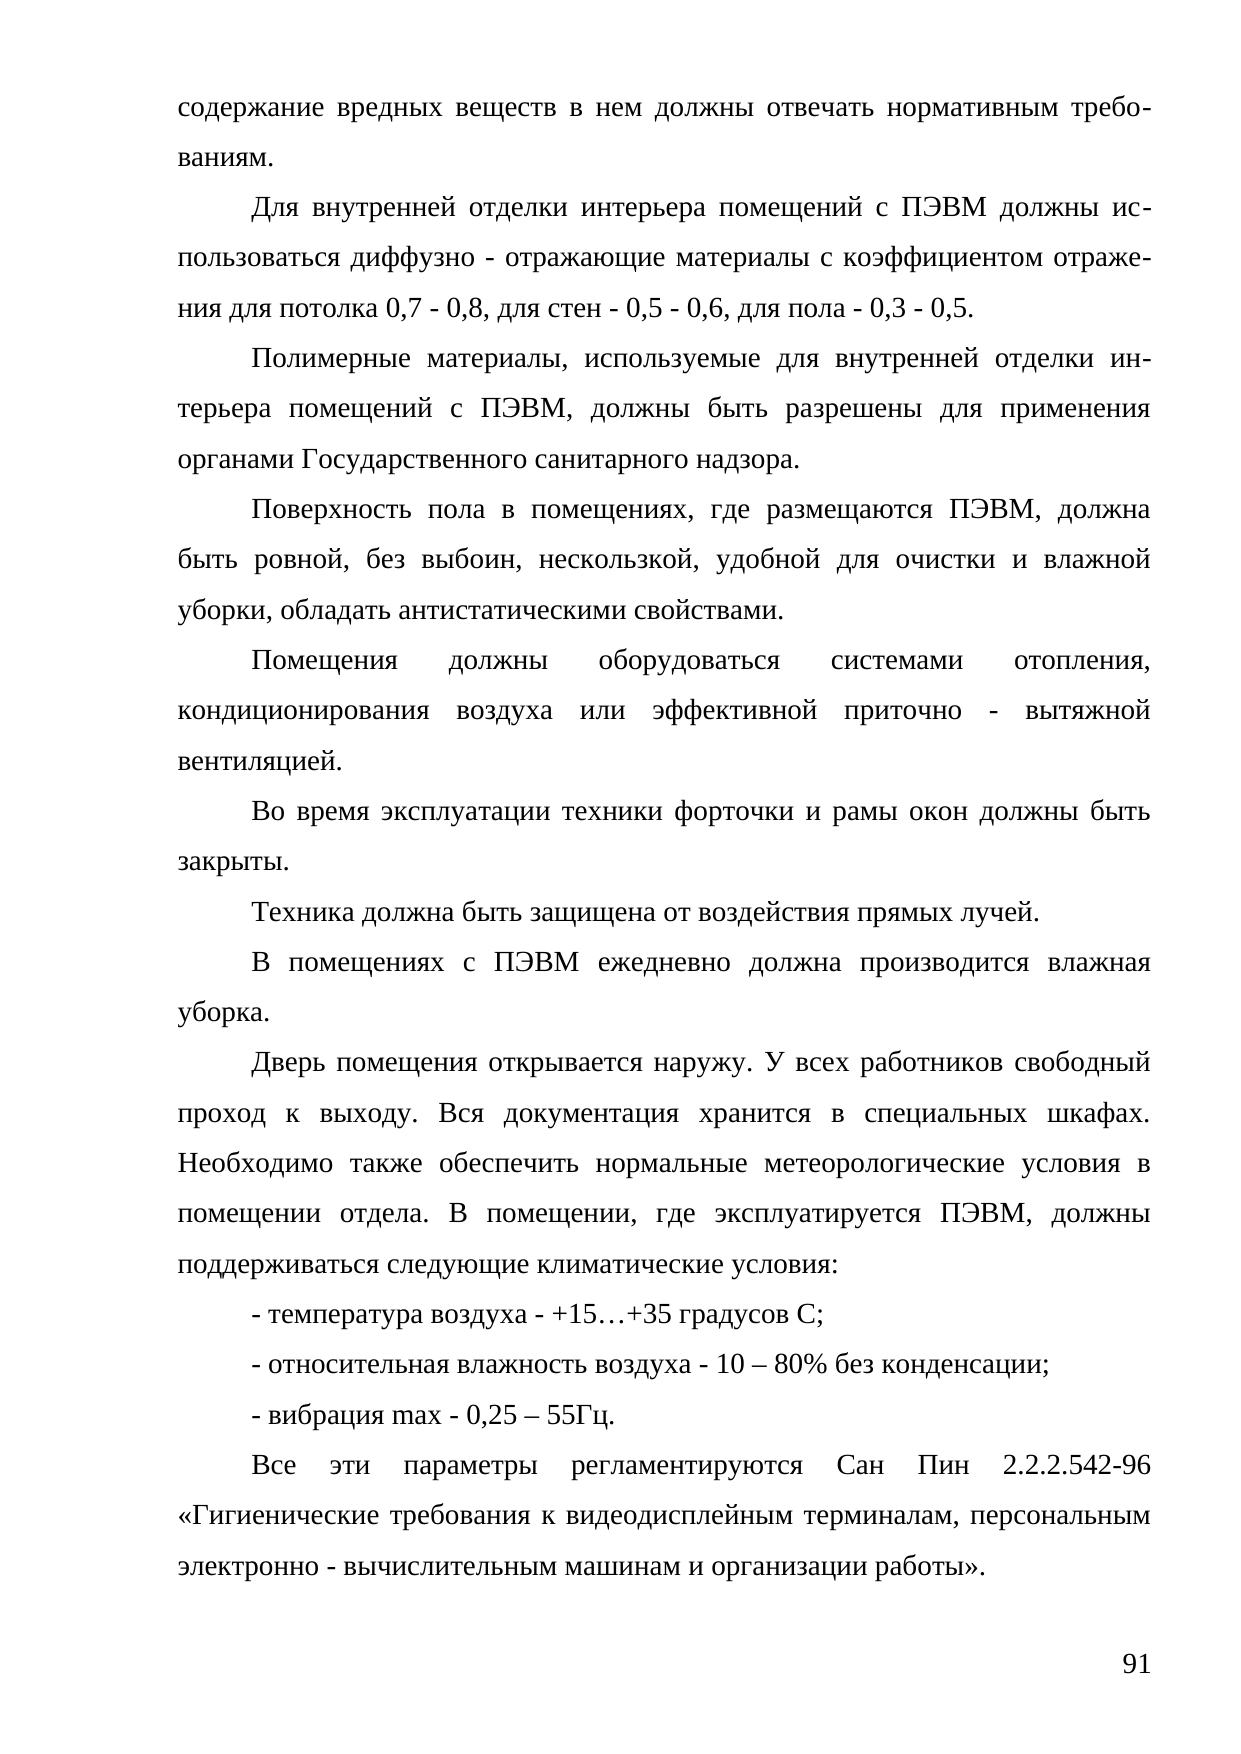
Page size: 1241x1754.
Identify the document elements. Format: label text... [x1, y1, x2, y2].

text Дверь помещения открывается наружу. У всех работников свободный проход к выходу. Вся документация хранится в специальных шкафах. Необходимо также обеспечить нормальные метеорологические условия в помещении отдела. В помещении, где эксплуатируется ПЭВМ, должны поддерживаться следующие климатические условия: [177, 1044, 1152, 1279]
text Все эти параметры регламентируются Сан Пин 2.2.2.542-96 «Гигиенические требования к видеодисплейным терминалам, персональным электронно - вычислительным машинам и организации работы». [177, 1447, 1152, 1581]
text В помещениях с ПЭВМ ежедневно должна производится влажная уборка. [177, 944, 1152, 1028]
text Помещения должны оборудоваться системами отопления, кондиционирования воздуха или эффективной приточно - вытяжной вентиляцией. [177, 642, 1152, 776]
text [177, 89, 1152, 172]
text Для внутренней отделки интерьера помещений с ПЭВМ должны использоваться диффузно - отражающие материалы с коэффициентом отражения для потолка 0,7 - 0,8, для стен - 0,5 - 0,6, для пола - 0,3 - 0,5. [177, 189, 1152, 323]
text Полимерные материалы, используемые для внутренней отделки интерьера помещений с ПЭВМ, должны быть разрешены для применения органами Государственного санитарного надзора. [177, 340, 1152, 474]
text Поверхность пола в помещениях, где размещаются ПЭВМ, должна быть ровной, без выбоин, нескользкой, удобной для очистки и влажной уборки, обладать антистатическими свойствами. [177, 491, 1152, 625]
text Техника должна быть защищена от воздействия прямых лучей. [177, 894, 1152, 927]
text - вибрация max - 0,25 – 55Гц. [177, 1397, 1152, 1430]
text - температура воздуха - +15…+35 градусов С; [177, 1296, 1152, 1330]
text - относительная влажность воздуха - 10 – 80% без конденсации; [177, 1346, 1152, 1380]
text Во время эксплуатации техники форточки и рамы окон должны быть закрыты. [177, 793, 1152, 877]
